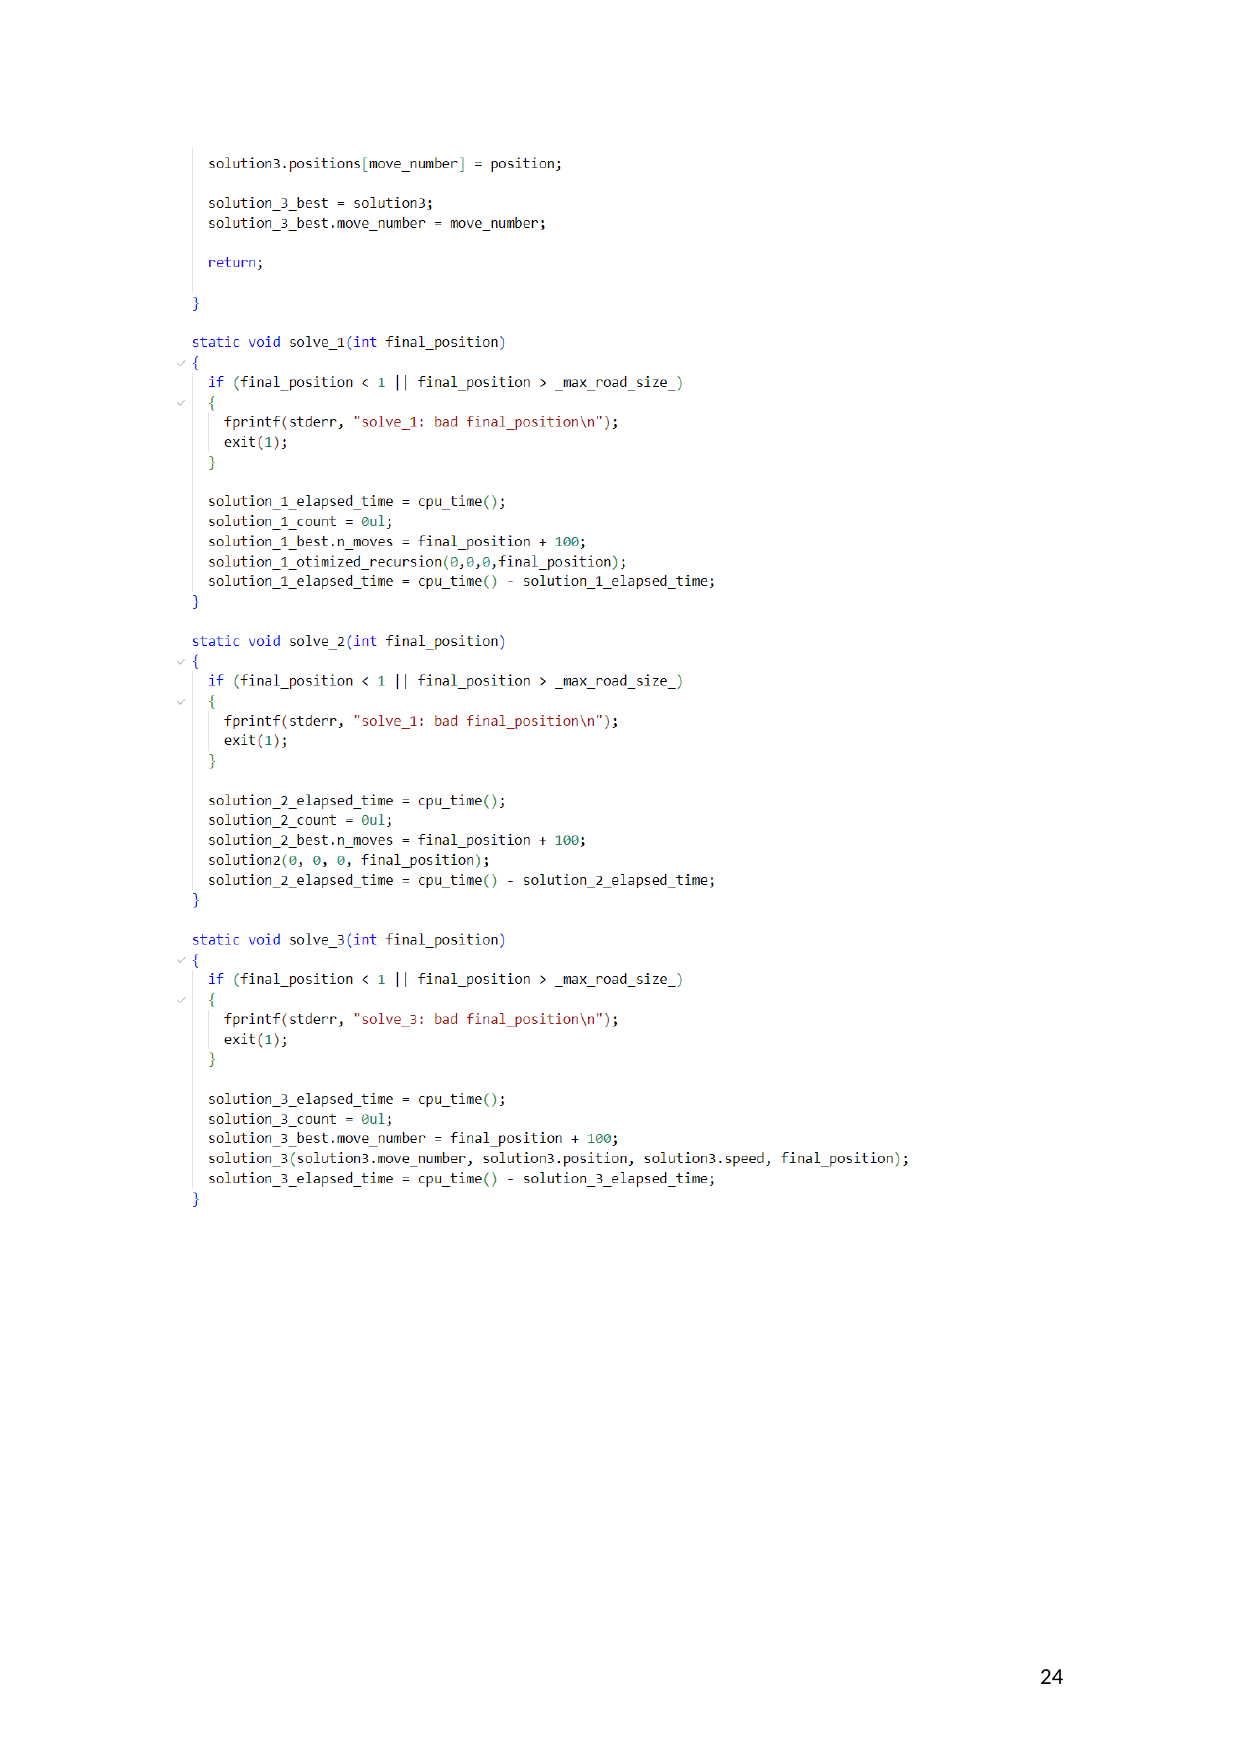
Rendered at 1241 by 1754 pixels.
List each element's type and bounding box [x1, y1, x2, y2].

picture [177, 147, 1058, 1232]
